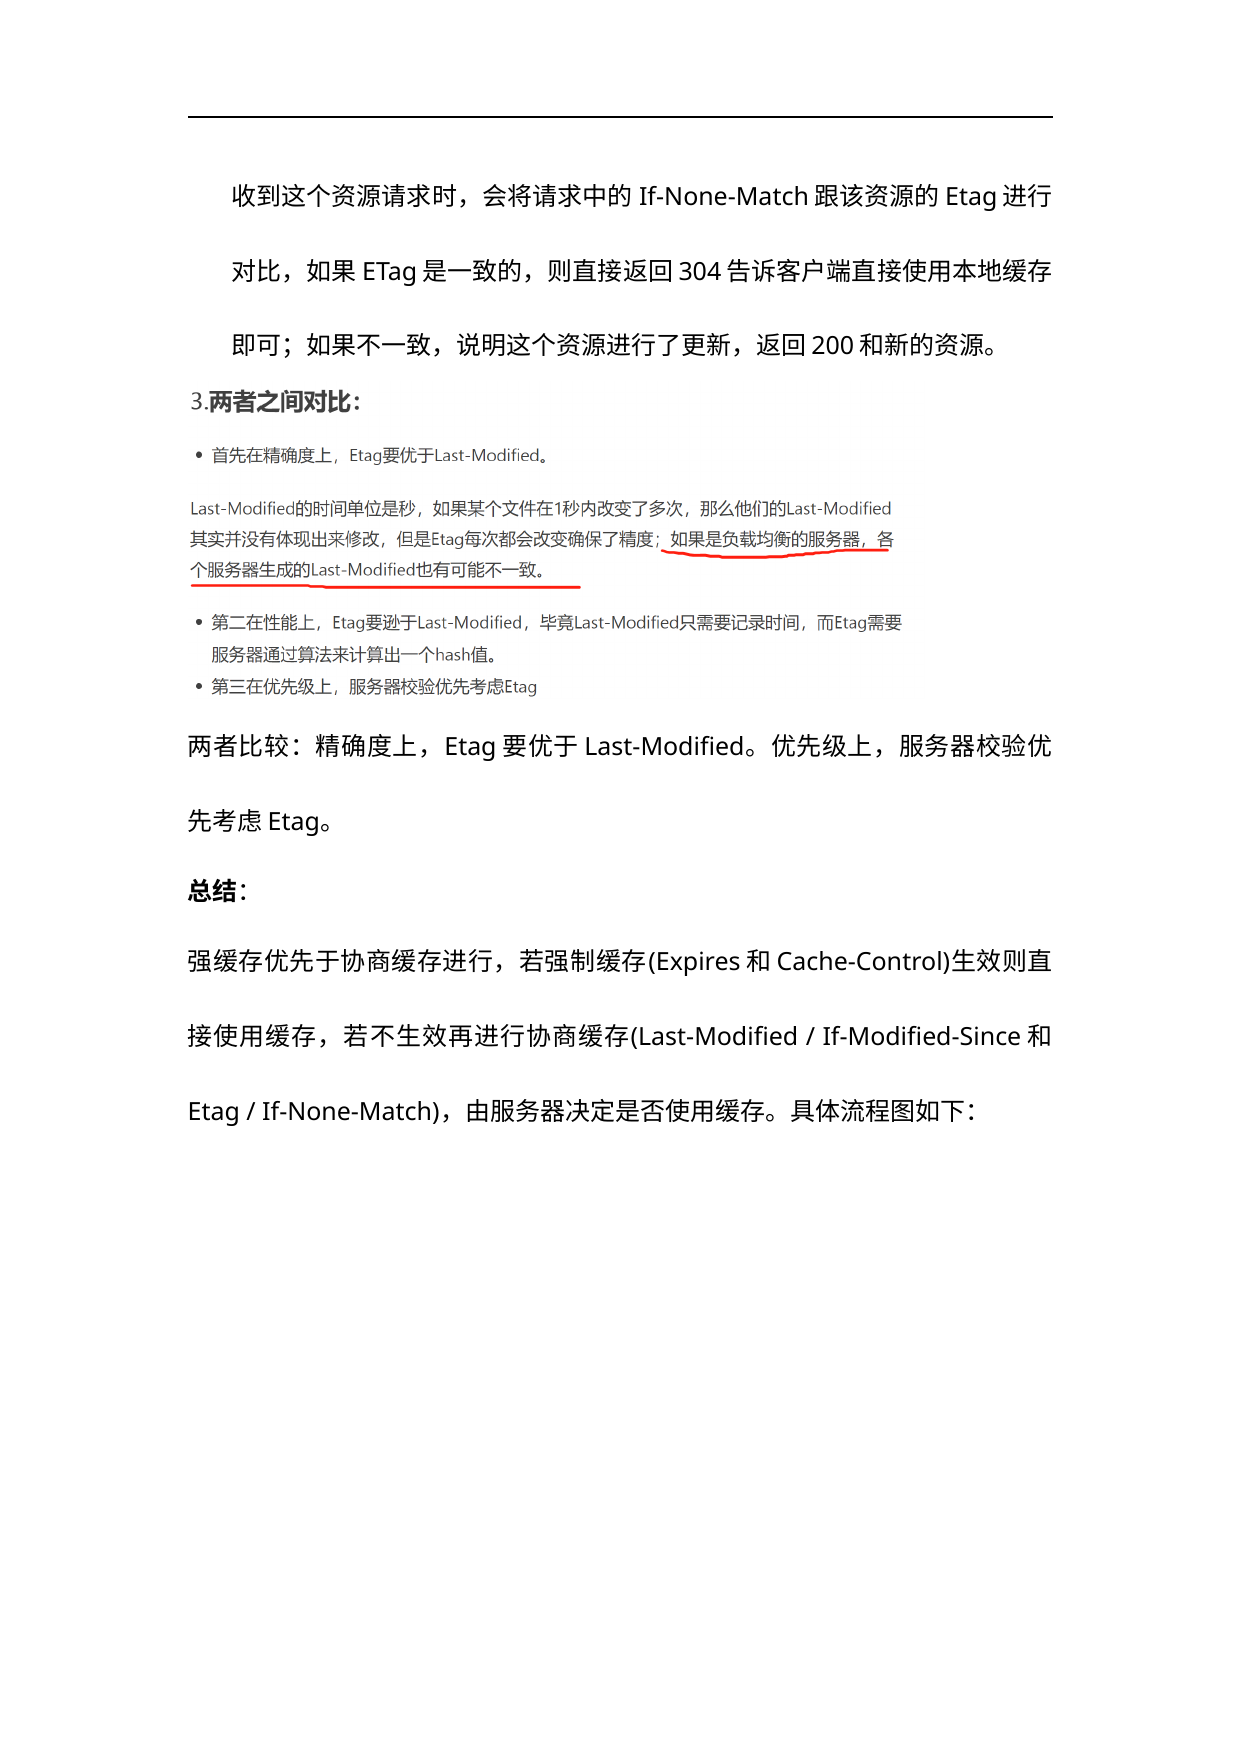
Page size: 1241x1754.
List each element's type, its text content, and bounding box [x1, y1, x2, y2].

text 总结： [187, 857, 1053, 922]
text 强缓存优先于协商缓存进行，若强制缓存(Expires和Cache-Control)生效则直接使用缓存，若不生效再进行协商缓存(Last-Modified / If-Modified-Since和Etag / If-None-Match)，由服务器决定是否使用缓存。具体流程图如下： [187, 927, 1053, 1142]
picture [187, 381, 925, 699]
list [187, 162, 1053, 376]
text 两者比较：精确度上，Etag要优于Last-Modified。优先级上，服务器校验优先考虑Etag。 [187, 712, 1053, 852]
